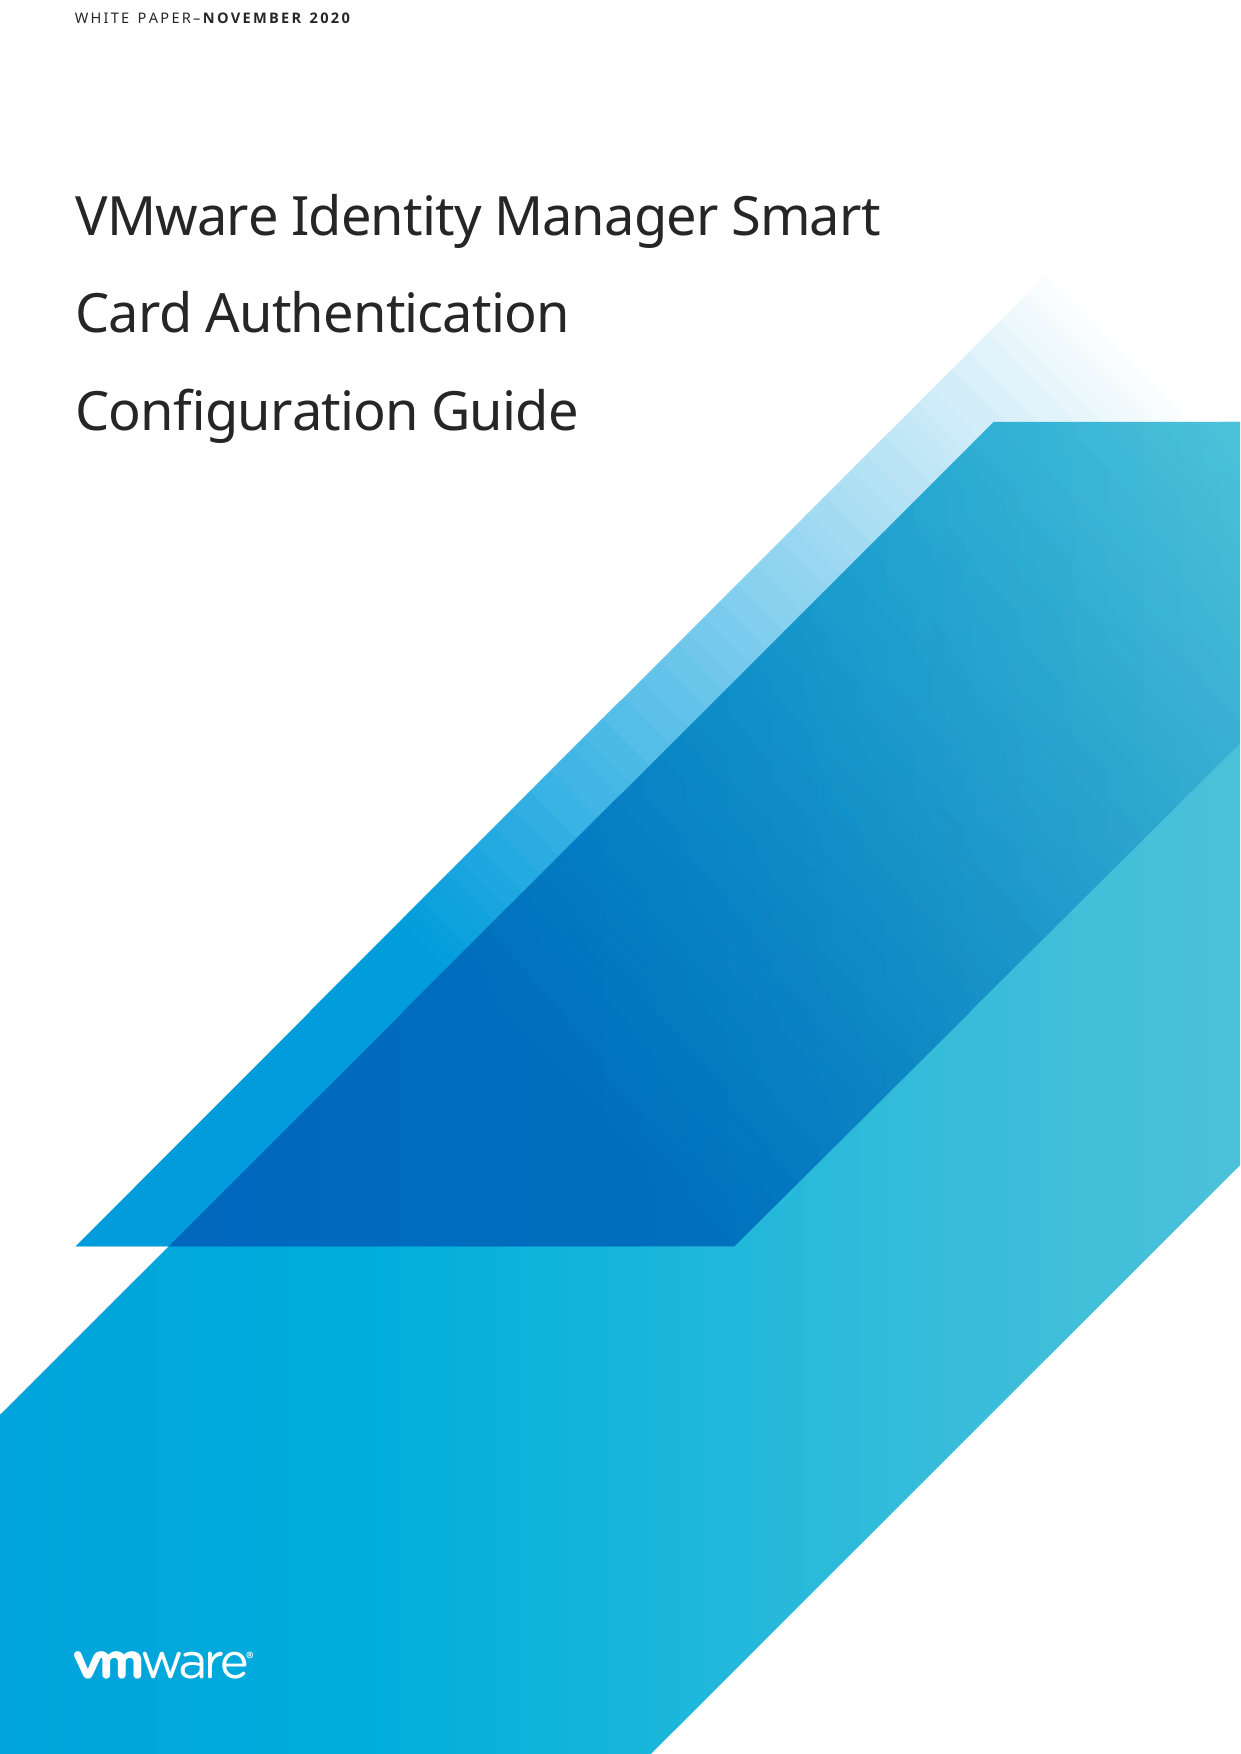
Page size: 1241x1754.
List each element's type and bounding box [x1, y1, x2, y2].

picture [209, 1652, 222, 1677]
picture [0, 268, 1241, 1754]
picture [223, 1652, 246, 1678]
picture [181, 1652, 203, 1678]
picture [75, 1652, 141, 1678]
picture [144, 1653, 180, 1678]
